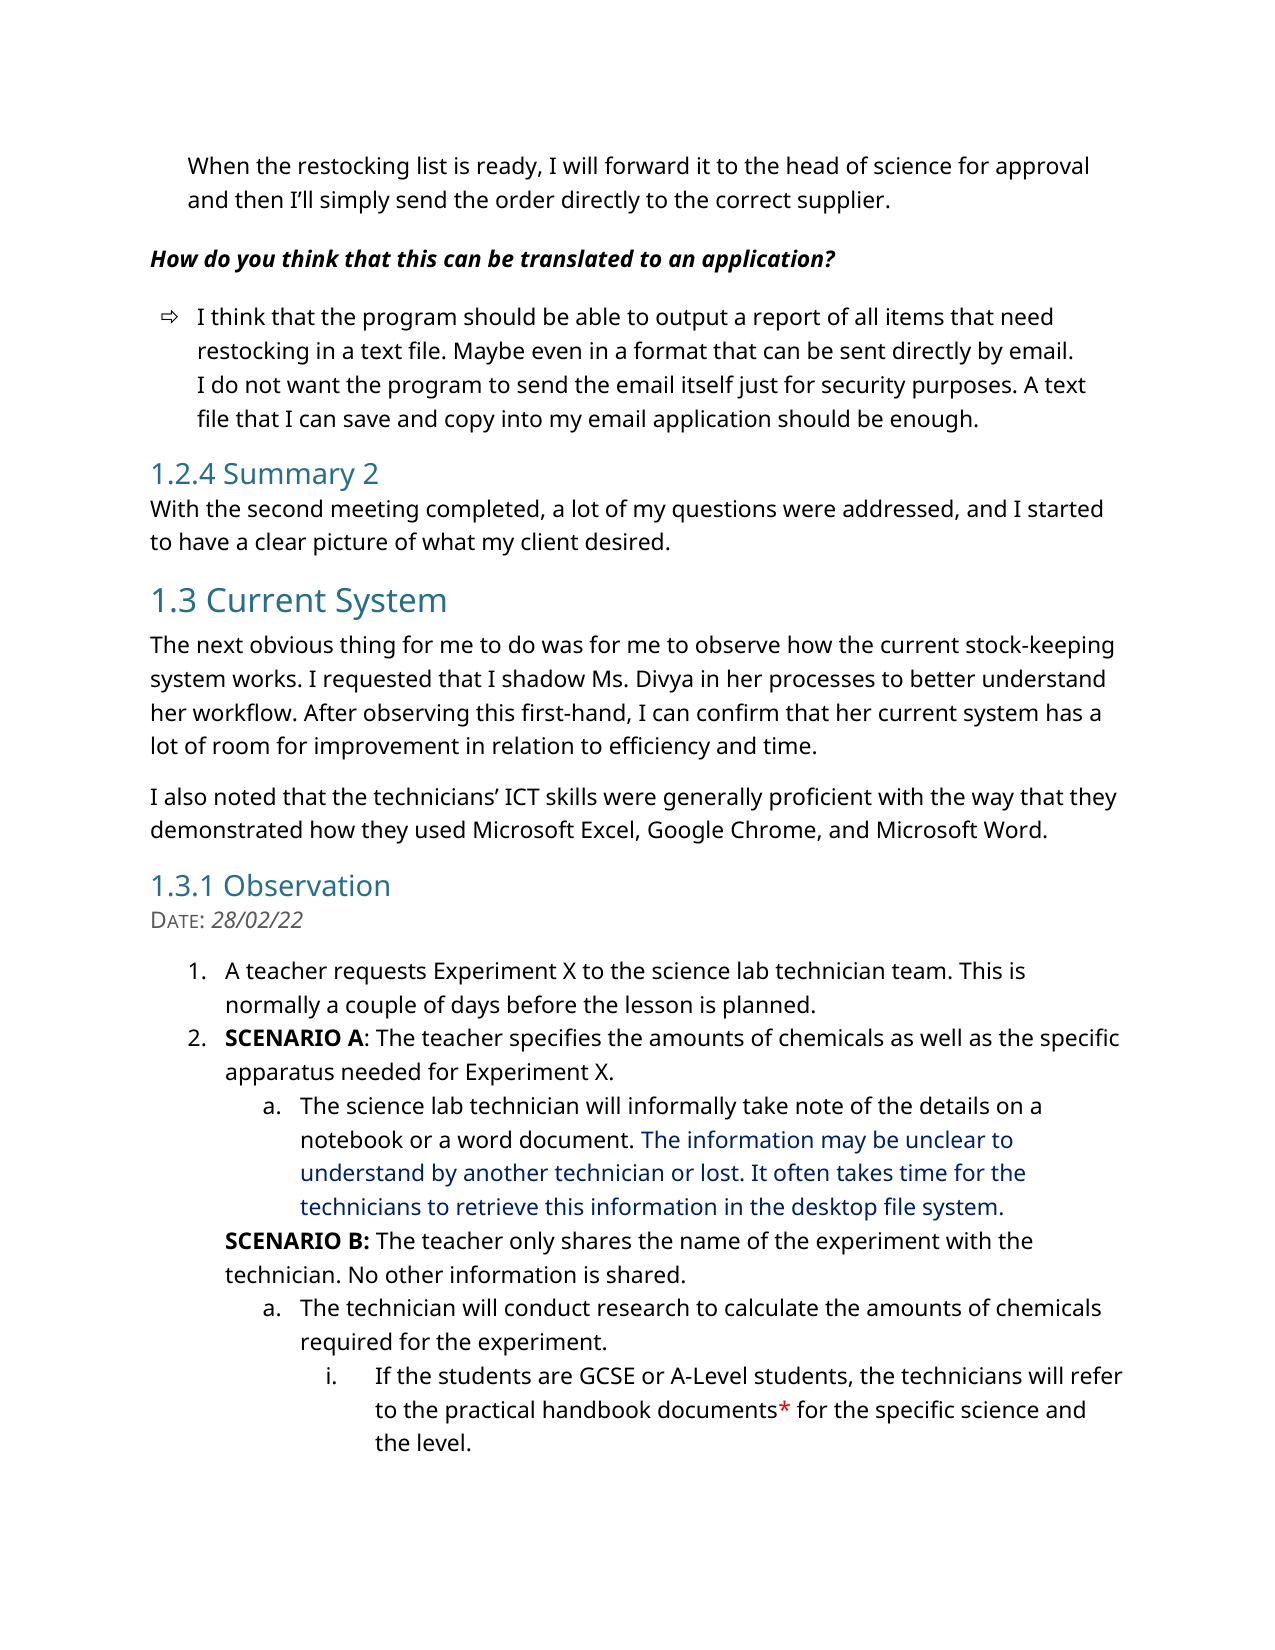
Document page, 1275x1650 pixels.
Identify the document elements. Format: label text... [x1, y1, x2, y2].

list I think that the program should be able to output a report of all items that need restocking in a text file. Maybe even in a format that can be sent directly by email. [159, 301, 1125, 366]
subtitle 1.2.4 Summary 2 [150, 453, 1125, 493]
text I also noted that the technicians’ ICT skills were generally proficient with the way that they demonstrated how they used Microsoft Excel, Google Chrome, and Microsoft Word. [150, 781, 1125, 846]
text Date: 28/02/22 [150, 904, 1125, 936]
list I do not want the program to send the email itself just for security purposes. A text file that I can save and copy into my email application should be enough. [197, 369, 1125, 434]
list SCENARIO A: The teacher specifies the amounts of chemicals as well as the specific apparatus needed for Experiment X. [187, 1022, 1125, 1087]
text The next obvious thing for me to do was for me to observe how the current stock-keeping system works. I requested that I shadow Ms. Divya in her processes to better understand her workflow. After observing this first-hand, I can confirm that her current system has a lot of room for improvement in relation to efficiency and time. [150, 629, 1125, 761]
list The technician will conduct research to calculate the amounts of chemicals required for the experiment. [262, 1292, 1125, 1357]
subtitle 1.3 Current System [150, 577, 1125, 622]
list If the students are GCSE or A-Level students, the technicians will refer to the practical handbook documents* for the specific science and the level. [337, 1360, 1125, 1459]
text SCENARIO B: The teacher only shares the name of the experiment with the technician. No other information is shared. [225, 1225, 1125, 1290]
list When the restocking list is ready, I will forward it to the head of science for approval and then I’ll simply send the order directly to the correct supplier. [187, 150, 1125, 215]
subtitle 1.3.1 Observation [150, 865, 1125, 904]
text How do you think that this can be translated to an application? [150, 242, 1125, 274]
list The science lab technician will informally take note of the details on a notebook or a word document. The information may be unclear to understand by another technician or lost. It often takes time for the technicians to retrieve this information in the desktop file system. [262, 1090, 1125, 1222]
list A teacher requests Experiment X to the science lab technician team. This is normally a couple of days before the lesson is planned. [187, 955, 1125, 1020]
text With the second meeting completed, a lot of my questions were addressed, and I started to have a clear picture of what my client desired. [150, 493, 1125, 558]
